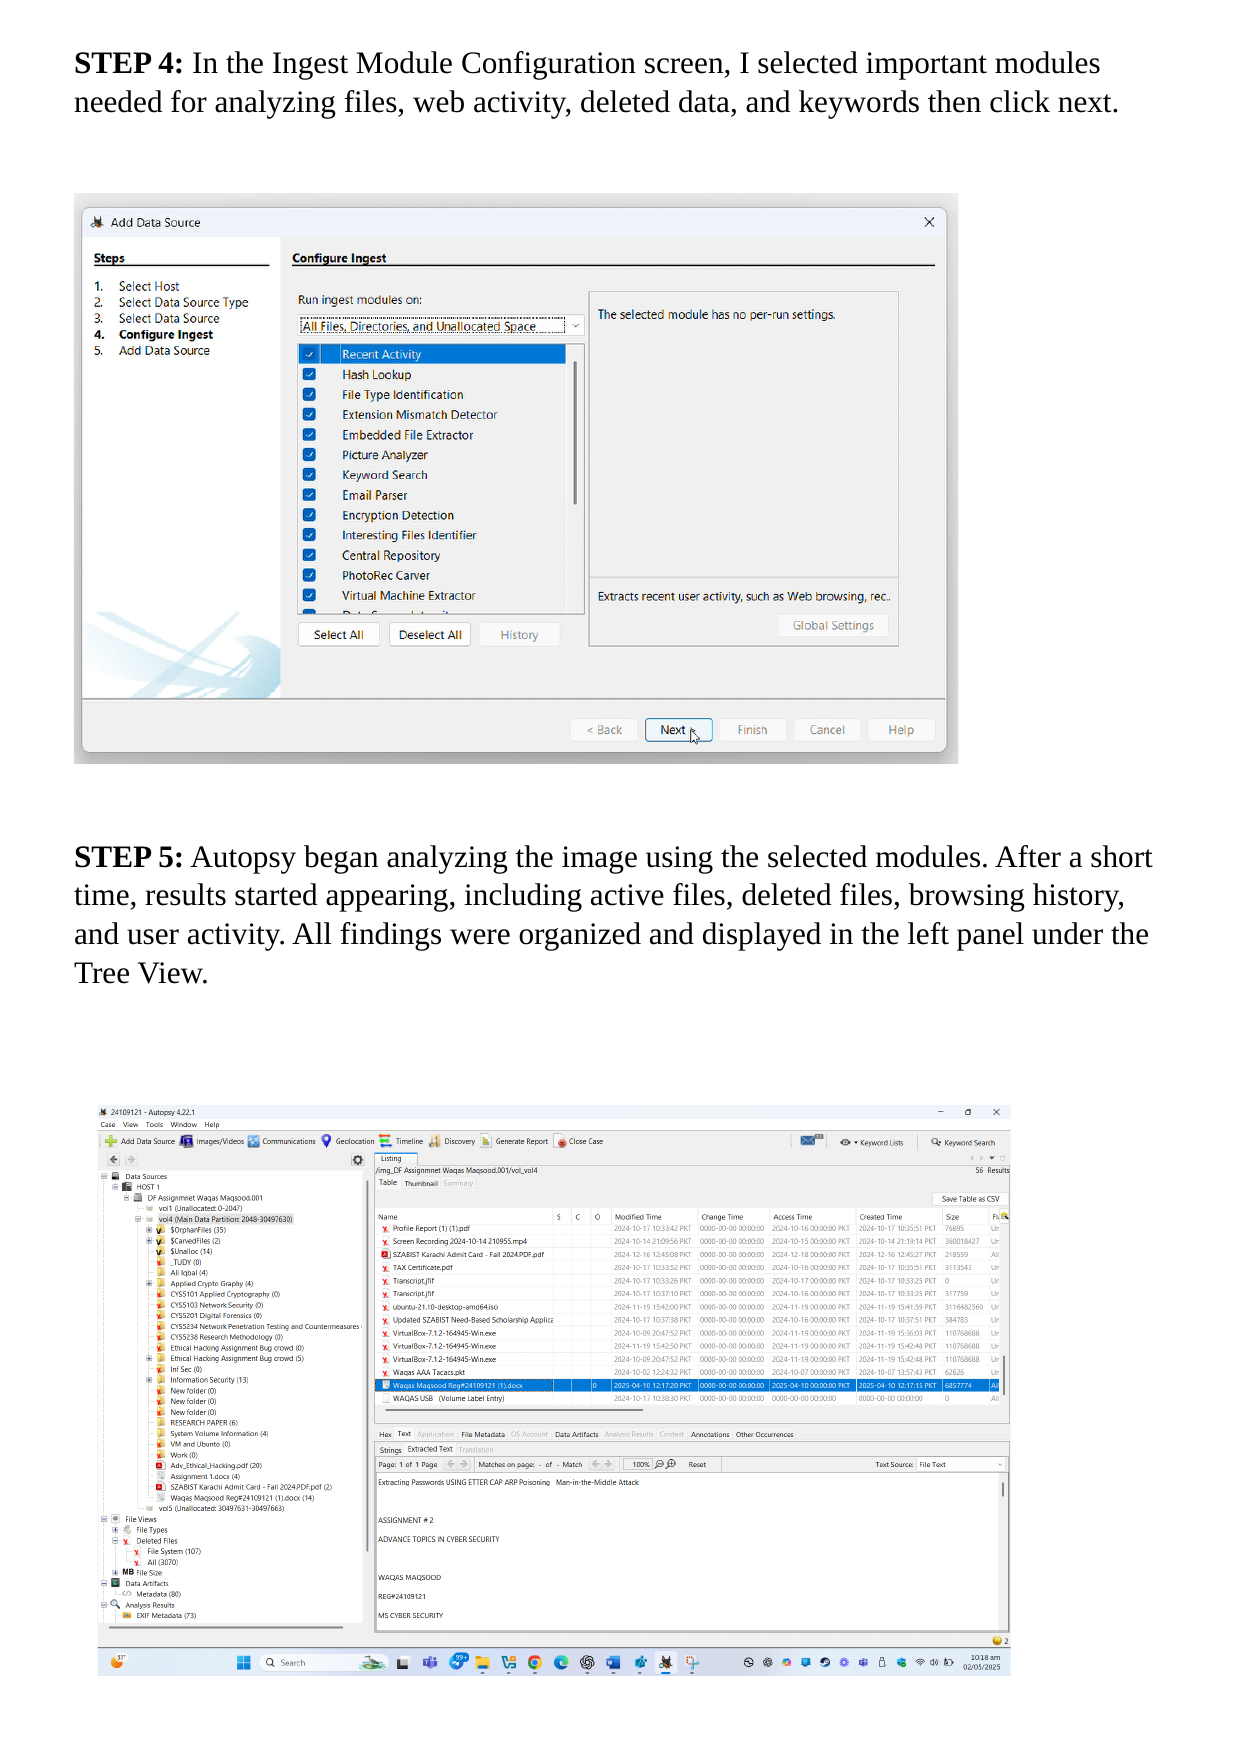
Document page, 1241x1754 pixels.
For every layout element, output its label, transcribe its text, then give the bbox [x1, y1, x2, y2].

picture [97, 1105, 1011, 1676]
text STEP 4: In the Ingest Module Configuration screen, I selected important modules needed for analyzing files, web activity, deleted data, and keywords then click next. [74, 44, 1167, 119]
text STEP 5: Autopsy began analyzing the image using the selected modules. After a short time, results started appearing, including active files, deleted files, browsing history, and user activity. All findings were organized and displayed in the left panel under the Tree View. [74, 838, 1167, 990]
picture [73, 193, 959, 764]
